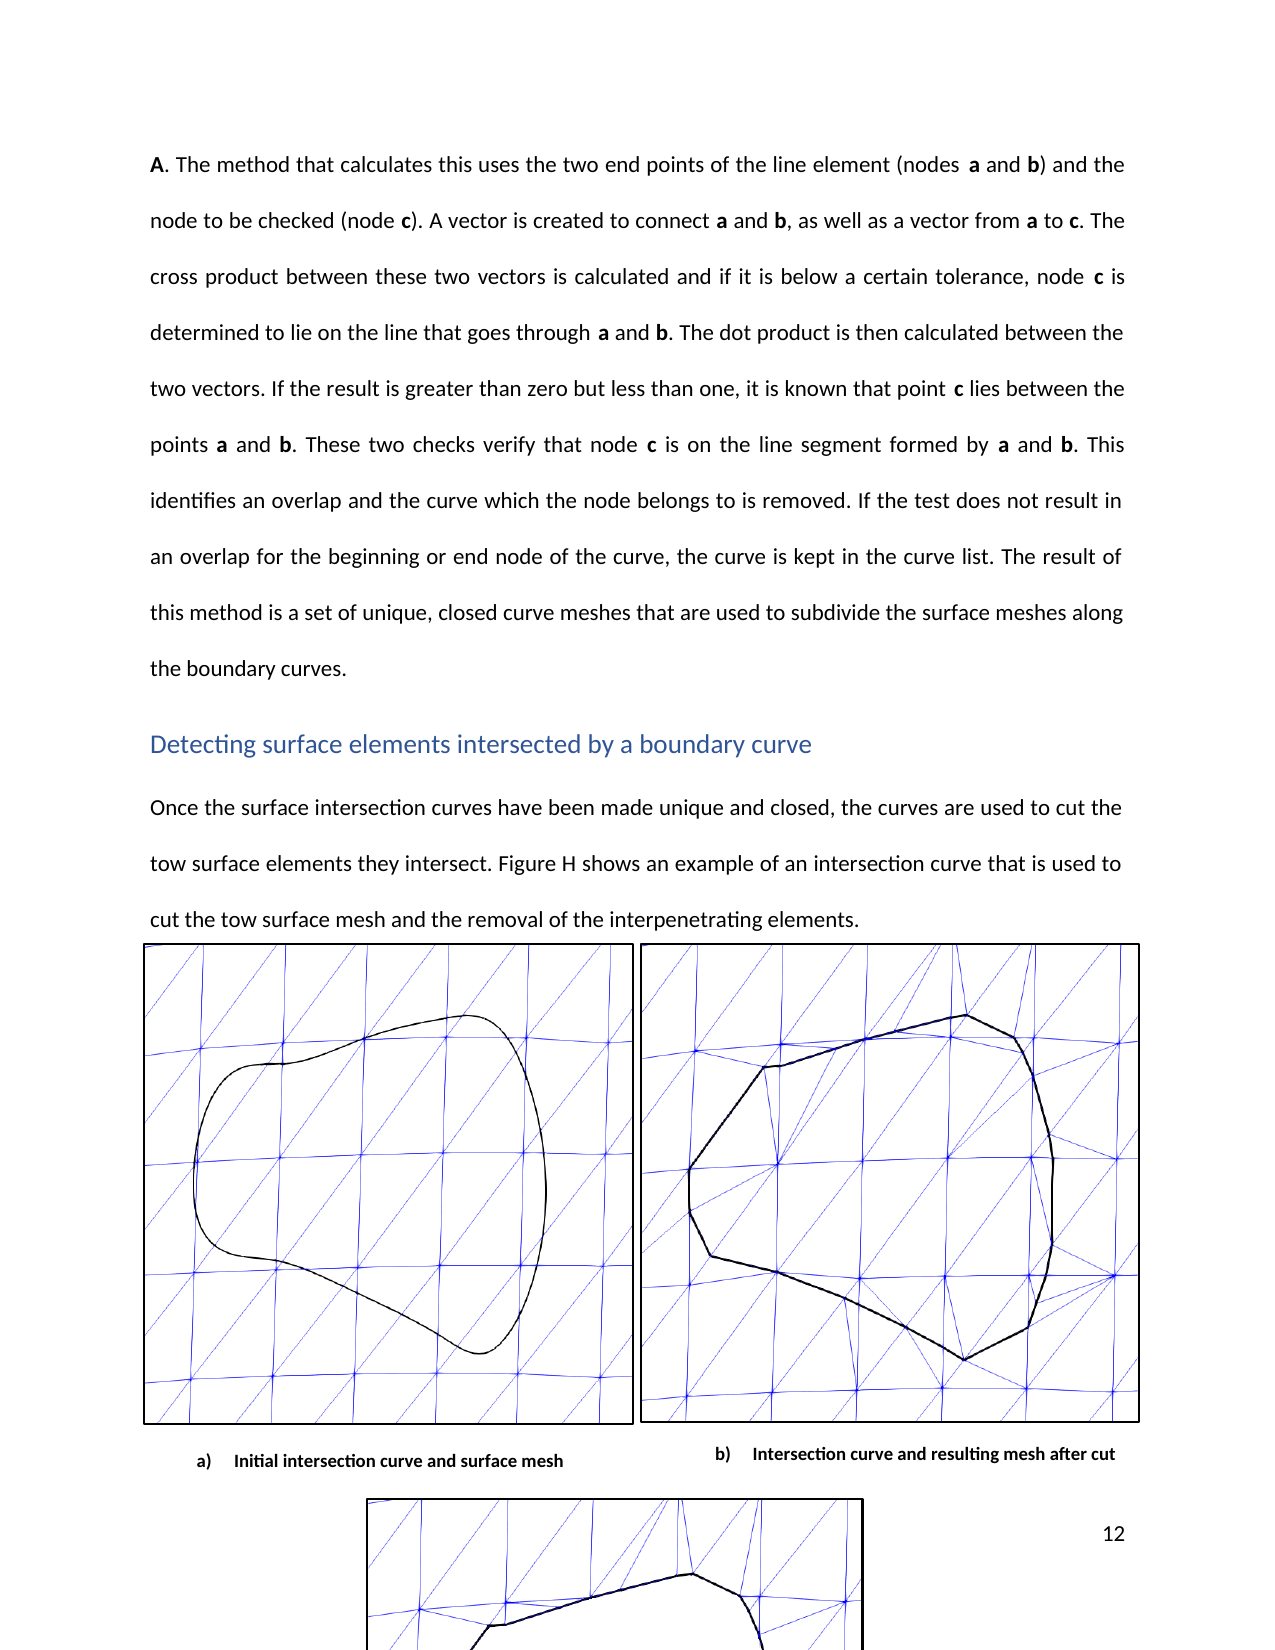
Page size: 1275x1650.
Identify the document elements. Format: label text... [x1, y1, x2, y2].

picture [642, 945, 1138, 1421]
picture [145, 945, 632, 1423]
picture [368, 1500, 861, 1650]
list Once the surface intersection curves have been made unique and closed, the curves are used to cut the tow surface elements they intersect. Figure H shows an example of an intersection curve that is used to cut the tow surface mesh and the removal of the interpenetrating elements. [150, 793, 1125, 933]
subtitle Detecting surface elements intersected by a boundary curve [150, 727, 1125, 760]
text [150, 150, 1125, 682]
